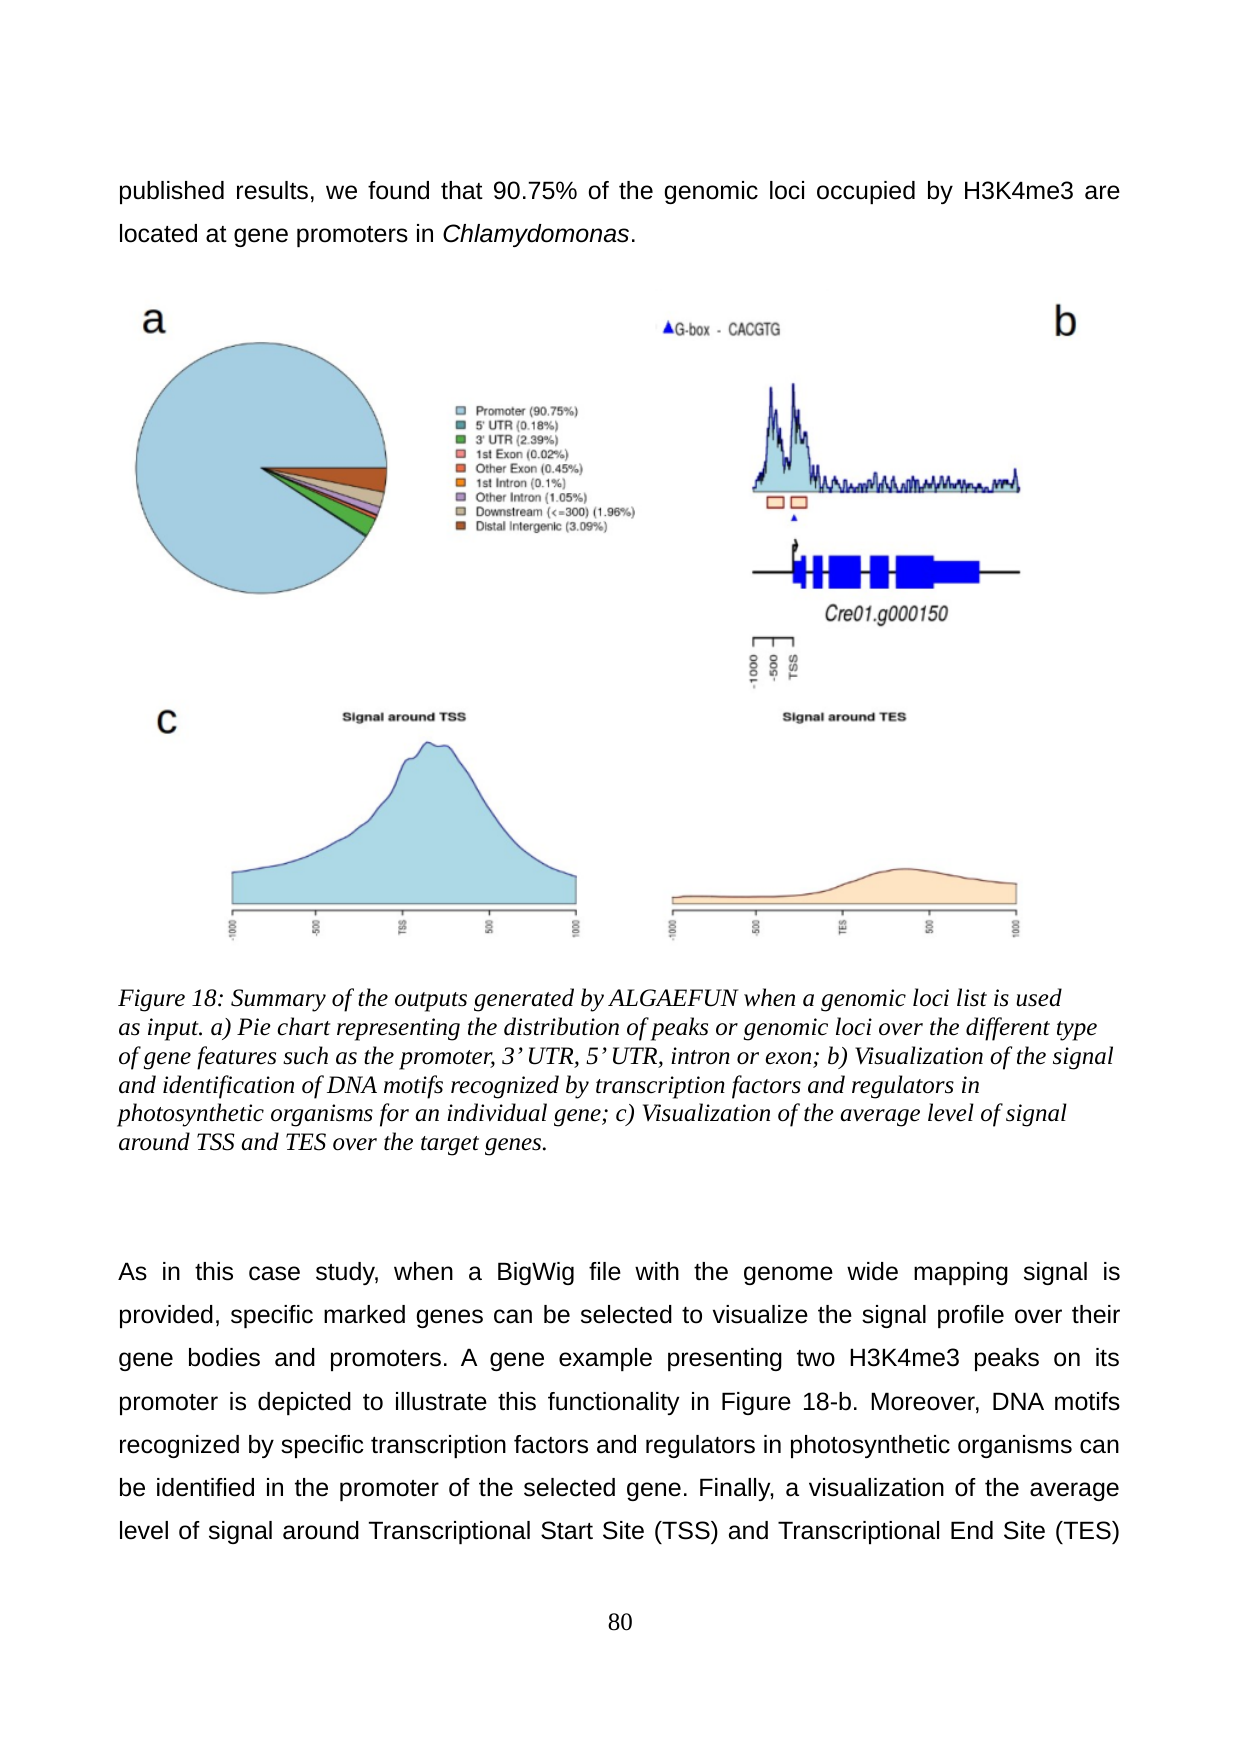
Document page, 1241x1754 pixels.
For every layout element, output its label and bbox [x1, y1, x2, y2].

text [118, 1257, 1122, 1545]
text [118, 176, 1122, 248]
picture [118, 289, 1123, 984]
